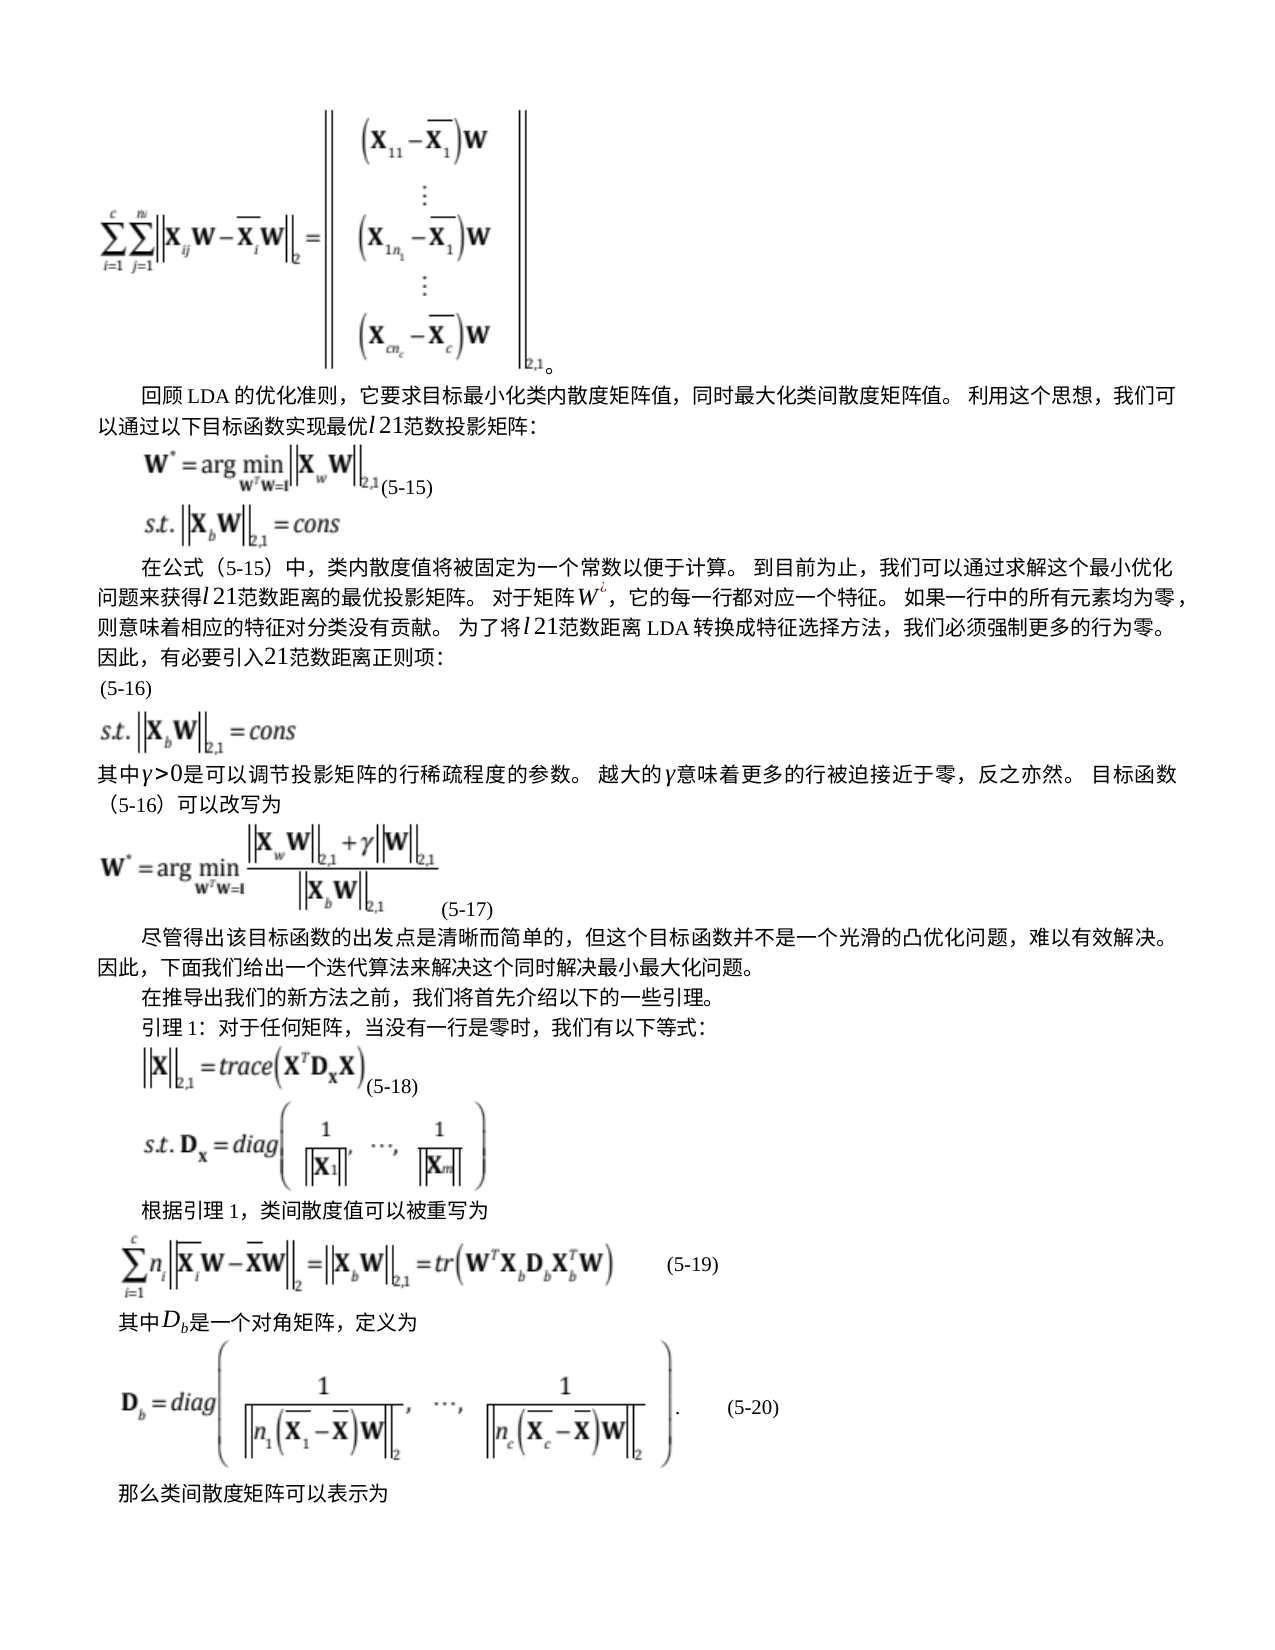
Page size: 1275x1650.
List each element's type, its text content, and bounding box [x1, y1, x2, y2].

text (5-18) [97, 1042, 1177, 1098]
text . (5-20) [97, 1338, 1177, 1476]
text 引理1：对于任何矩阵，当没有一行是零时，我们有以下等式： [97, 1012, 1177, 1042]
text 在推导出我们的新方法之前，我们将首先介绍以下的一些引理。 [97, 981, 1177, 1012]
text (5-19) [97, 1224, 1177, 1304]
text (5-17) [97, 818, 1177, 921]
text 。 [97, 105, 1177, 380]
text 那么类间散度矩阵可以表示为 [97, 1477, 1177, 1507]
text 其中是一个对角矩阵，定义为 [97, 1305, 1177, 1337]
text 回顾LDA的优化准则，它要求目标最小化类内散度矩阵值，同时最大化类间散度矩阵值。 利用这个思想，我们可以通过以下目标函数实现最优范数投影矩阵： [97, 380, 1177, 440]
text (5-15) [97, 440, 1177, 499]
text 在公式（5-15）中，类内散度值将被固定为一个常数以便于计算。 到目前为止，我们可以通过求解这个最小优化问题来获得范数距离的最优投影矩阵。 对于矩阵，它的每一行都对应一个特征。 如果一行中的所有元素均为零，则意味着相应的特征对分类没有贡献。 为了将范数距离LDA转换成特征选择方法，我们必须强制更多的行为零。 因此，有必要引入范数距离正则项： [97, 551, 1177, 672]
text 其中是可以调节投影矩阵的行稀疏程度的参数。 越大的意味着更多的行被迫接近于零，反之亦然。 目标函数（5-16）可以改写为 [97, 758, 1177, 818]
text 根据引理1，类间散度值可以被重写为 [97, 1194, 1177, 1224]
text 尽管得出该目标函数的出发点是清晰而简单的，但这个目标函数并不是一个光滑的凸优化问题，难以有效解决。 因此，下面我们给出一个迭代算法来解决这个同时解决最小最大化问题。 [97, 921, 1177, 981]
text (5-16) [97, 672, 1177, 706]
